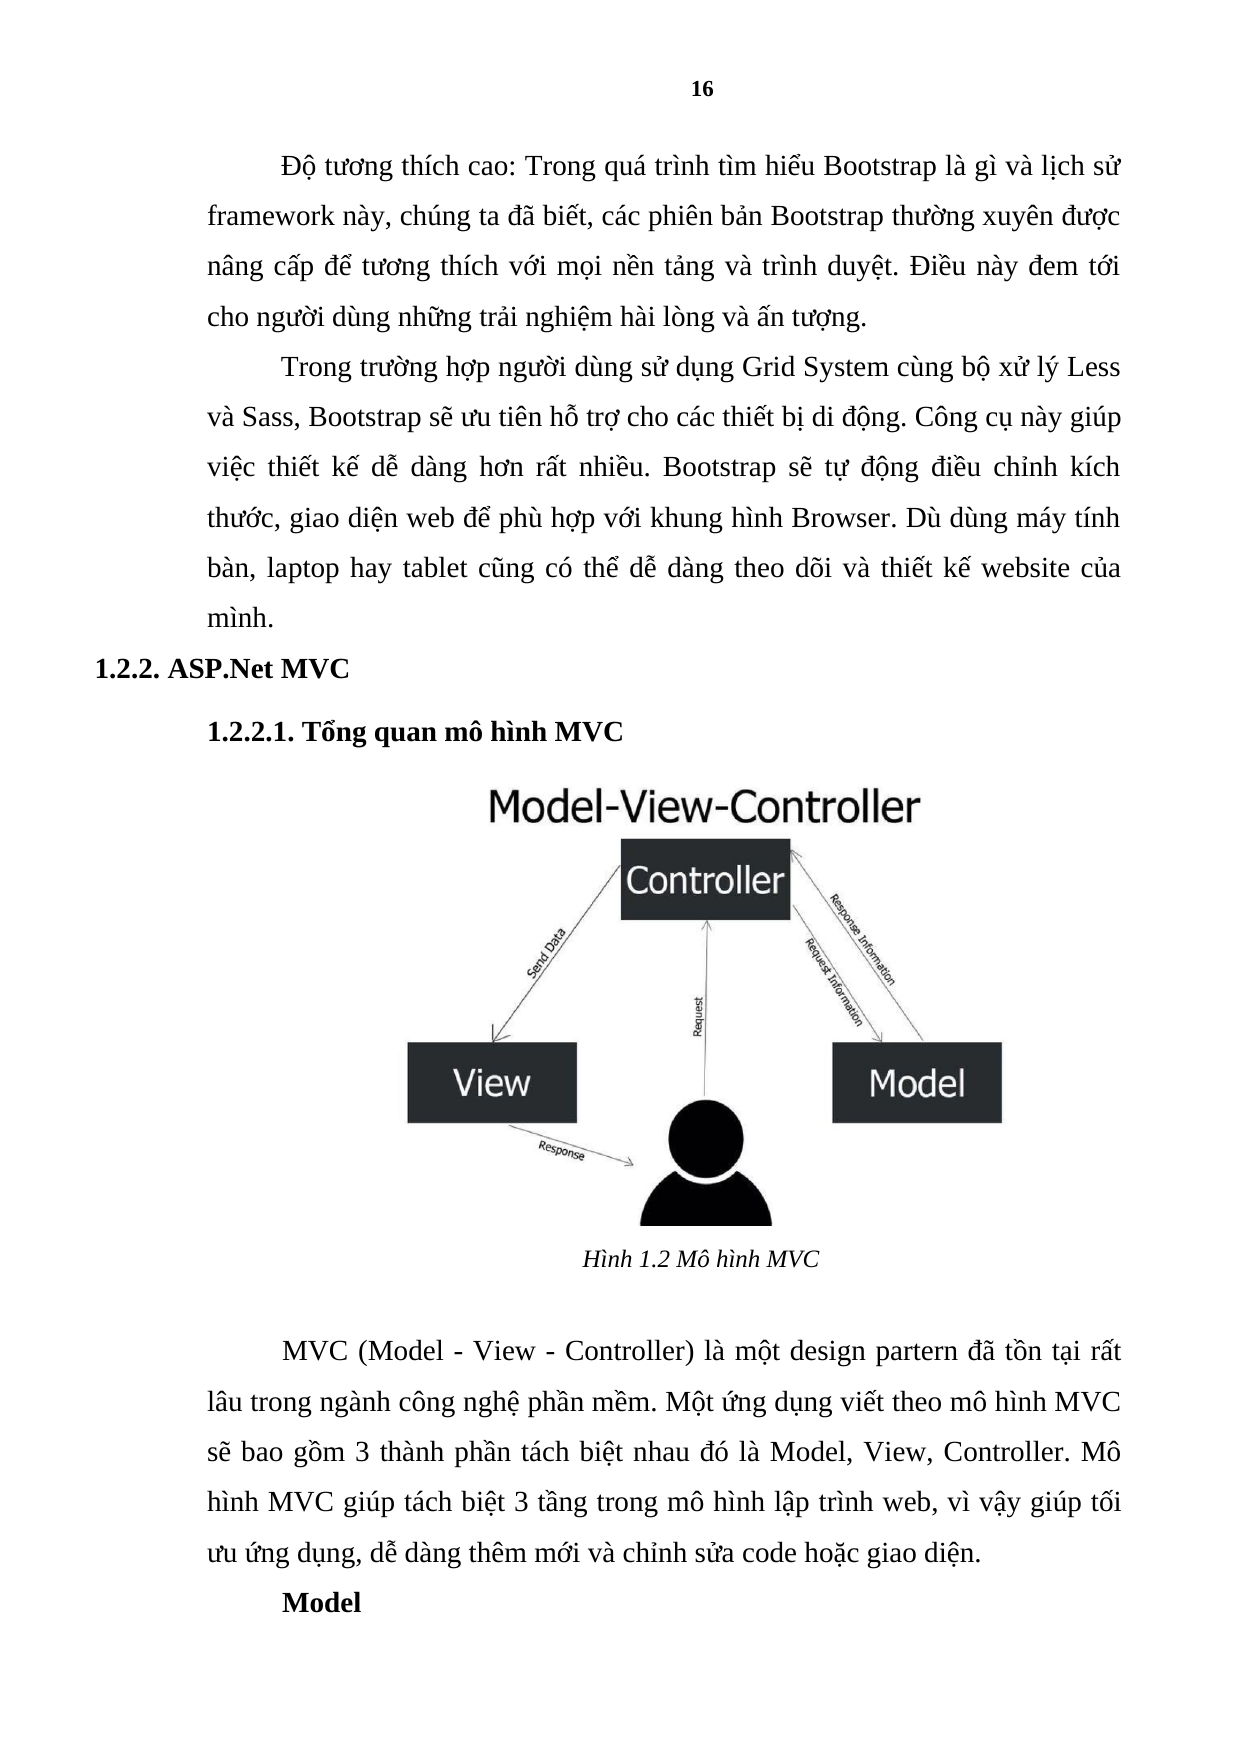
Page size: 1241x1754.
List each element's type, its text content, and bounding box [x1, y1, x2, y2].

text Độ tương thích cao: Trong quá trình tìm hiểu Bootstrap là gì và lịch sử framework này, chúng ta đã biết, các phiên bản Bootstrap thường xuyên được nâng cấp để tương thích với mọi nền tảng và trình duyệt. Điều này đem tới cho người dùng những trải nghiệm hài lòng và ấn tượng. [207, 148, 1122, 332]
text Trong trường hợp người dùng sử dụng Grid System cùng bộ xử lý Less và Sass, Bootstrap sẽ ưu tiên hỗ trợ cho các thiết bị di động. Công cụ này giúp việc thiết kế dễ dàng hơn rất nhiều. Bootstrap sẽ tự động điều chỉnh kích thước, giao diện web để phù hợp với khung hình Browser. Dù dùng máy tính bàn, laptop hay tablet cũng có thể dễ dàng theo dõi và thiết kế website của mình. [207, 349, 1122, 634]
text MVC (Model - View - Controller) là một design partern đã tồn tại rất lâu trong ngành công nghệ phần mềm. Một ứng dụng viết theo mô hình MVC sẽ bao gồm 3 thành phần tách biệt nhau đó là Model, View, Controller. Mô hình MVC giúp tách biệt 3 tầng trong mô hình lập trình web, vì vậy giúp tối ưu ứng dụng, dễ dàng thêm mới và chỉnh sửa code hoặc giao diện. [207, 1333, 1122, 1568]
text Hình 1.2 Mô hình MVC [207, 1244, 1122, 1273]
text Model [207, 1585, 1122, 1619]
picture [342, 776, 1062, 1232]
subtitle ASP.Net MVC [94, 651, 1122, 684]
subtitle 1.2.2.1. Tổng quan mô hình MVC [207, 714, 1122, 747]
